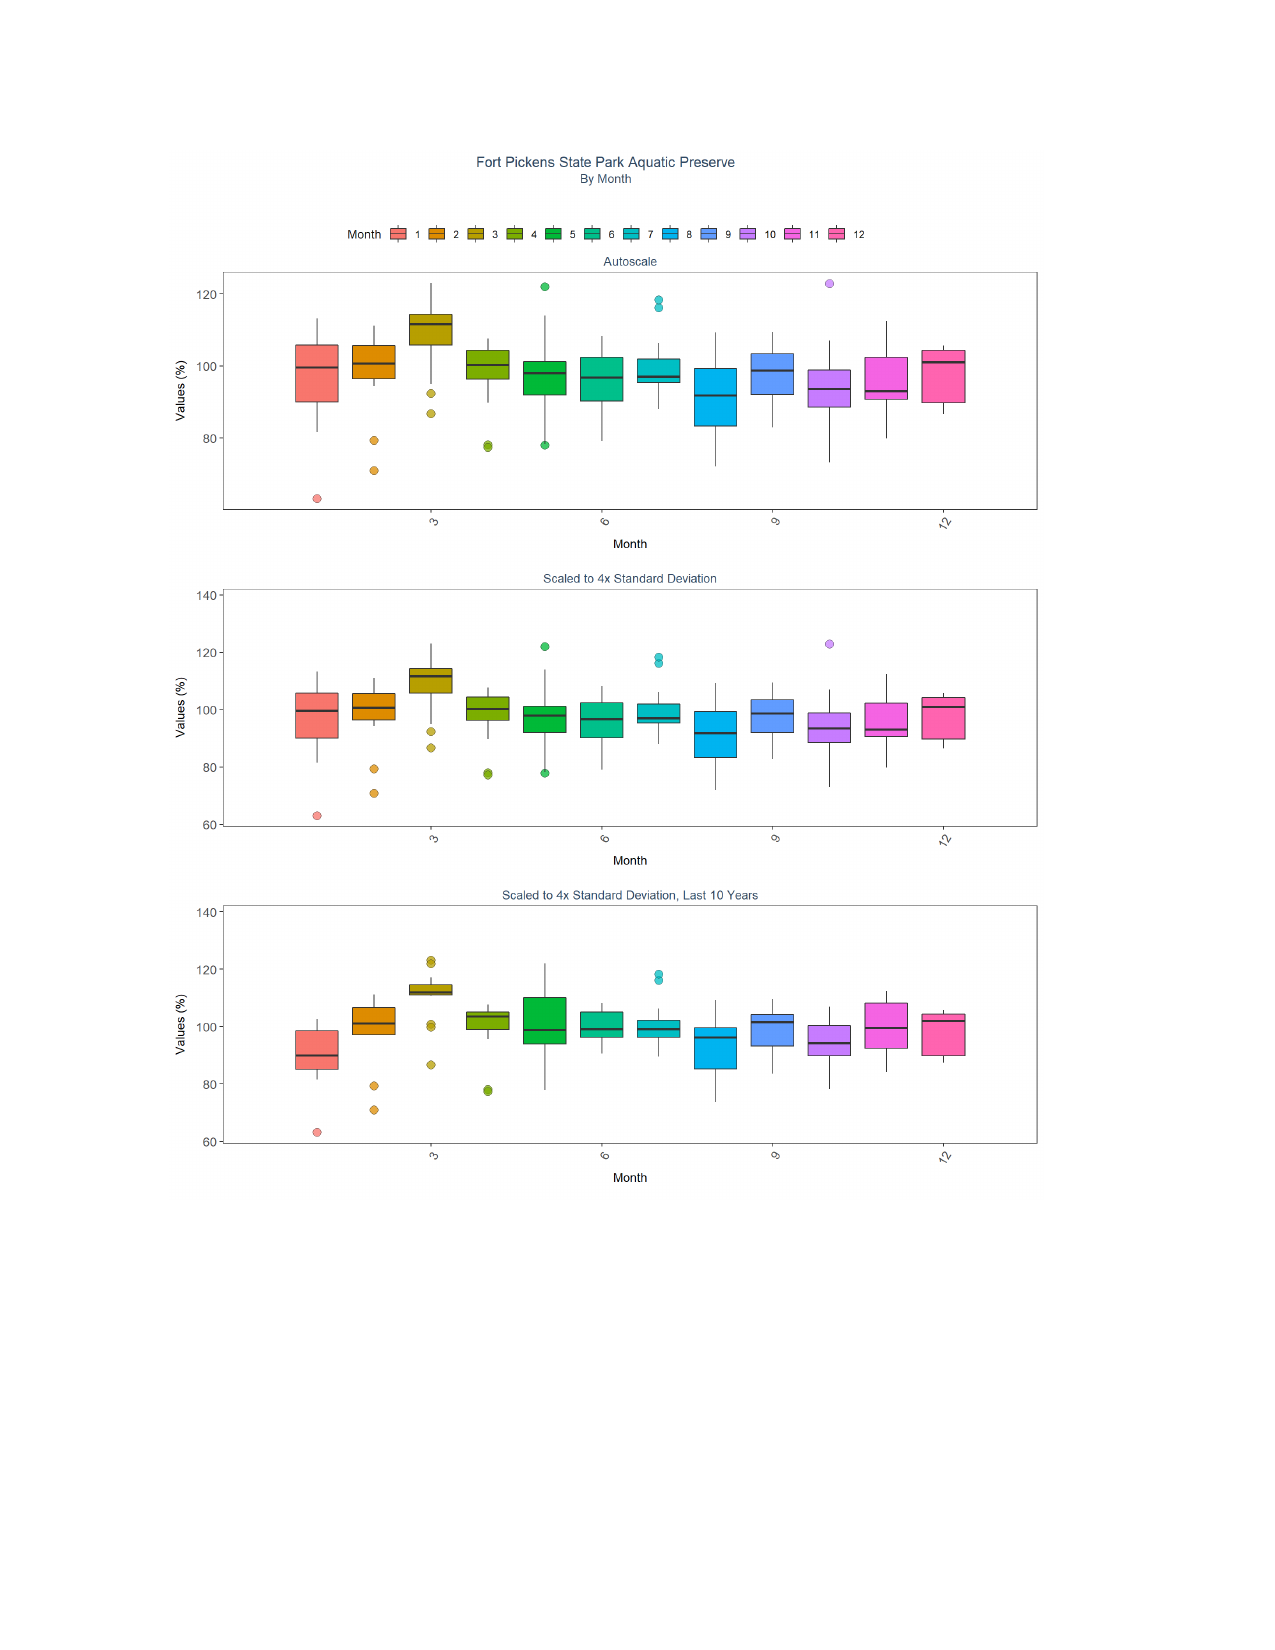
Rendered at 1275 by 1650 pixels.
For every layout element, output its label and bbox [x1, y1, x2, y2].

picture [168, 150, 1044, 1200]
